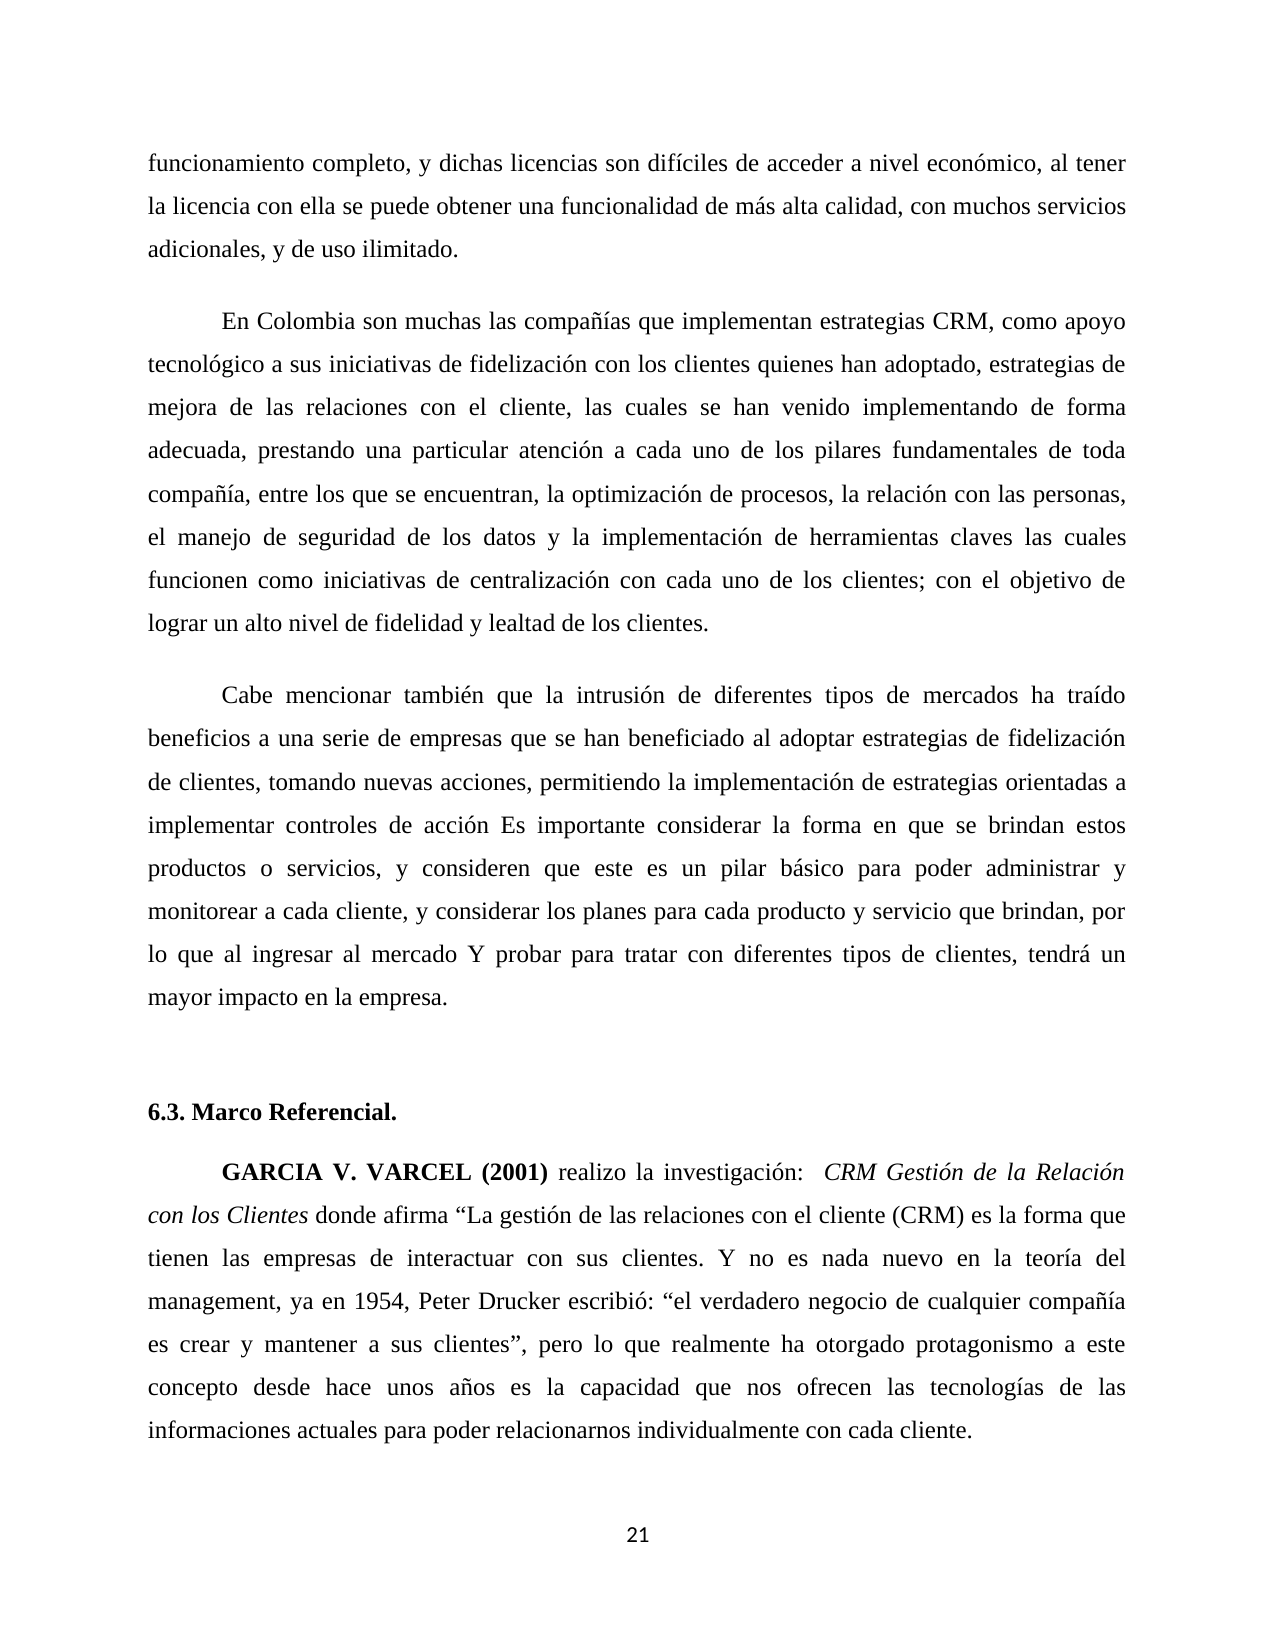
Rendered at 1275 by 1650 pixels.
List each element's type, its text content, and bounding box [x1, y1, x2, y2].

subtitle 6.3. Marco Referencial. [148, 1313, 1127, 1342]
text En Colombia son muchas las compañías que implementan estrategias CRM, como apoyo tecnológico a sus iniciativas de fidelización con los clientes quienes han adoptado, estrategias de mejora de las relaciones con el cliente, las cuales se han venido implementando de forma adecuada, prestando una particular atención a cada uno de los pilares fundamentales de toda compañía, entre los que se encuentran, la optimización de procesos, la relación con las personas, el manejo de seguridad de los datos y la implementación de herramientas claves las cuales funcionen como iniciativas de centralización con cada uno de los clientes; con el objetivo de lograr un alto nivel de fidelidad y lealtad de los clientes. [148, 522, 1127, 852]
text Es fundamental tener en cuenta que, en la actualidad, en el mercado, existe una amplia variedad de plataformas que funcionan como herramienta CRM las cuales han sido de gran apoyo para algunas pequeñas compañías, las cuales poseen recursos limitados, que les permitan acceder a plataformas más robustas, y con mayor jerarquía dentro del software. Además, es fundamental tener en cuenta que muchas de las herramientas requieren de un licenciamiento, para su funcionamiento completo, y dichas licencias son difíciles de acceder a nivel económico, al tener la licencia con ella se puede obtener una funcionalidad de más alta calidad, con muchos servicios adicionales, y de uso ilimitado. [148, 148, 1127, 478]
text Cabe mencionar también que la intrusión de diferentes tipos de mercados ha traído beneficios a una serie de empresas que se han beneficiado al adoptar estrategias de fidelización de clientes, tomando nuevas acciones, permitiendo la implementación de estrategias orientadas a implementar controles de acción Es importante considerar la forma en que se brindan estos productos o servicios, y consideren que este es un pilar básico para poder administrar y monitorear a cada cliente, y considerar los planes para cada producto y servicio que brindan, por lo que al ingresar al mercado Y probar para tratar con diferentes tipos de clientes, tendrá un mayor impacto en la empresa. [148, 896, 1127, 1227]
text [148, 1372, 1127, 1487]
